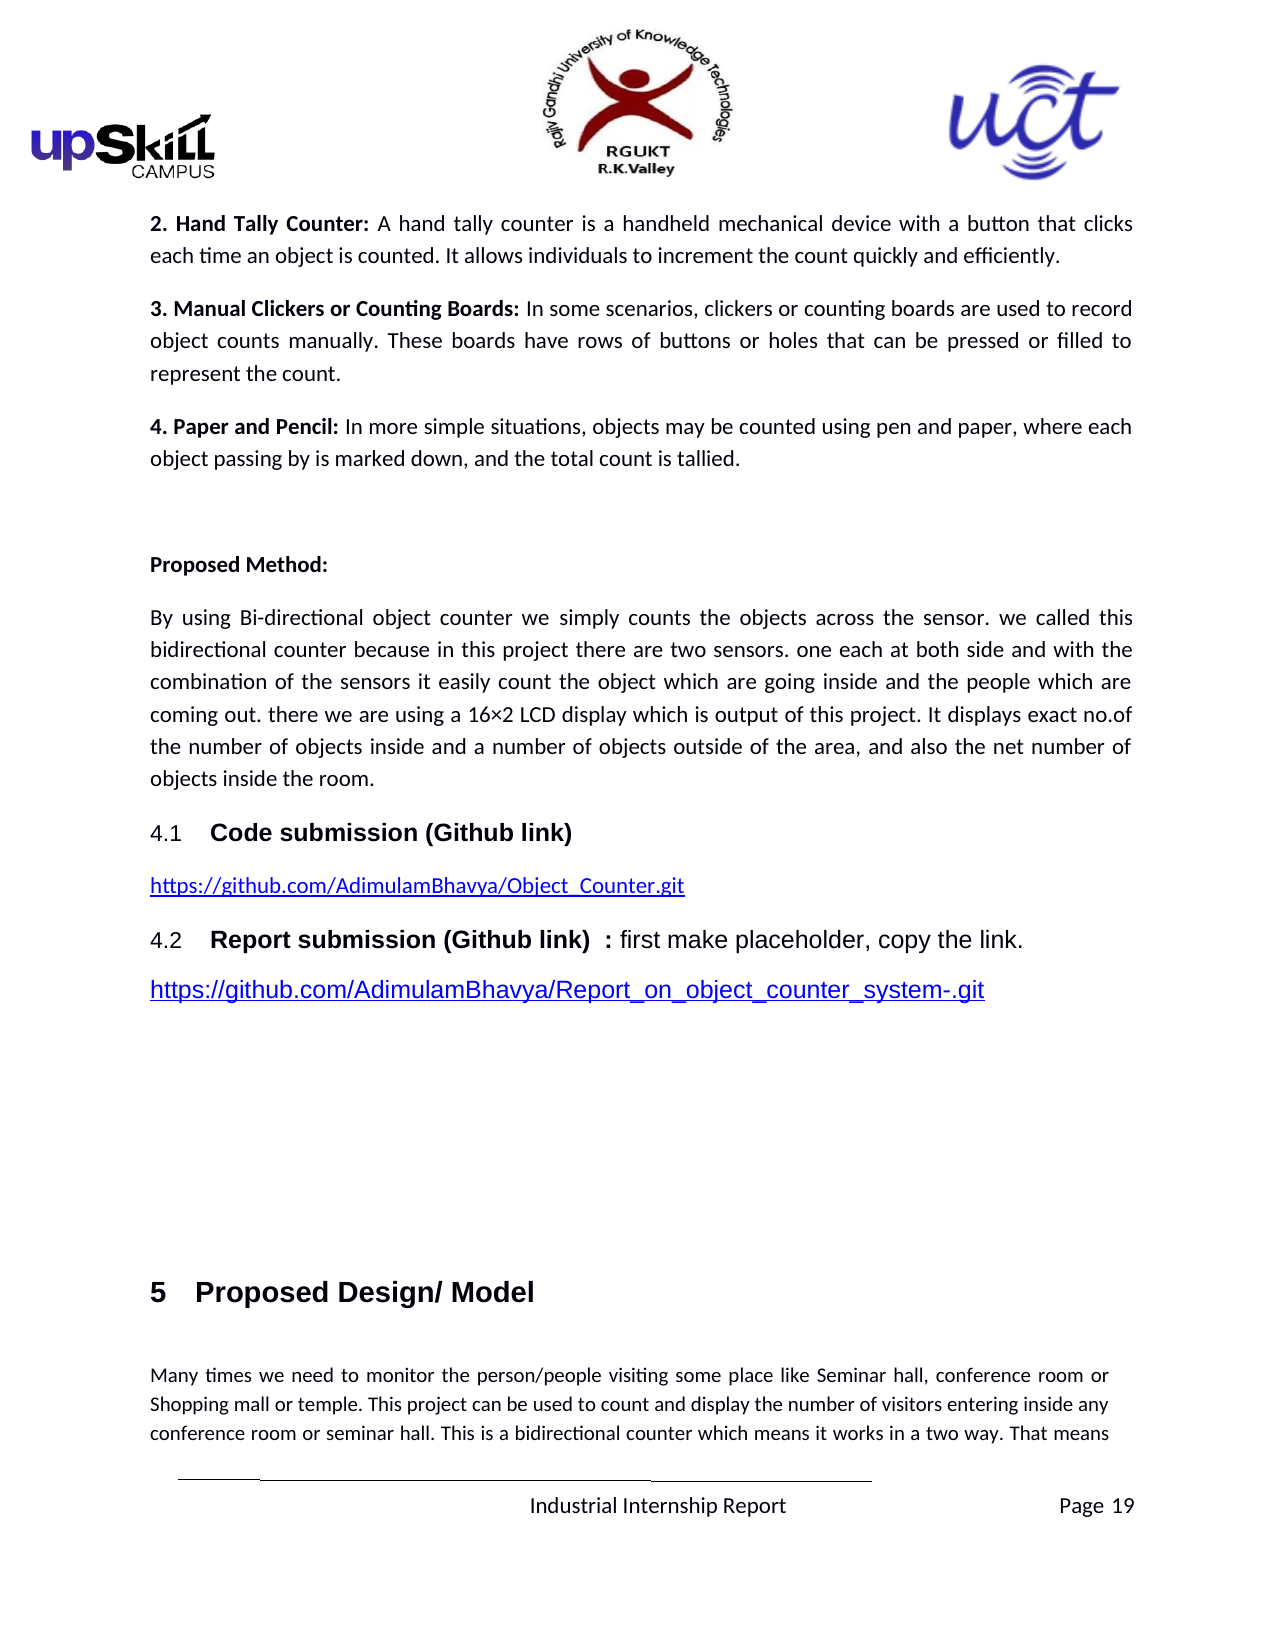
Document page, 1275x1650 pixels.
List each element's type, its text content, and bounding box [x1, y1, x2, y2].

picture [946, 56, 1125, 182]
subtitle https://github.com/AdimulamBhavya/Report_on_object_counter_system-.git [150, 978, 1134, 1003]
picture [542, 28, 733, 182]
subtitle Proposed Design/ Model [150, 1276, 1134, 1309]
text By using Bi-directional object counter we simply counts the objects across the sensor. we called this bidirectional counter because in this project there are two sensors. one each at both side and with the combination of the sensors it easily count the object which are going inside and the people which are coming out. there we are using a 16×2 LCD display which is output of this project. It displays exact no.of the number of objects inside and a number of objects outside of the area, and also the net number of objects inside the room. [150, 603, 1134, 792]
text 3. Manual Clickers or Counting Boards: In some scenarios, clickers or counting boards are used to record object counts manually. These boards have rows of buttons or holes that can be pressed or filled to represent the count. [150, 294, 1134, 387]
text https://github.com/AdimulamBhavya/Object_Counter.git [150, 871, 1134, 899]
subtitle Report submission (Github link) : first make placeholder, copy the link. [150, 928, 1134, 953]
text 2. Hand Tally Counter: A hand tally counter is a handheld mechanical device with a button that clicks each time an object is counted. It allows individuals to increment the count quickly and efficiently. [150, 209, 1134, 269]
picture [0, 101, 246, 182]
text Proposed Method: [150, 550, 1134, 578]
subtitle Code submission (Github link) [150, 821, 1134, 846]
text 4. Paper and Pencil: In more simple situations, objects may be counted using pen and paper, where each object passing by is marked down, and the total count is tallied. [150, 412, 1134, 472]
